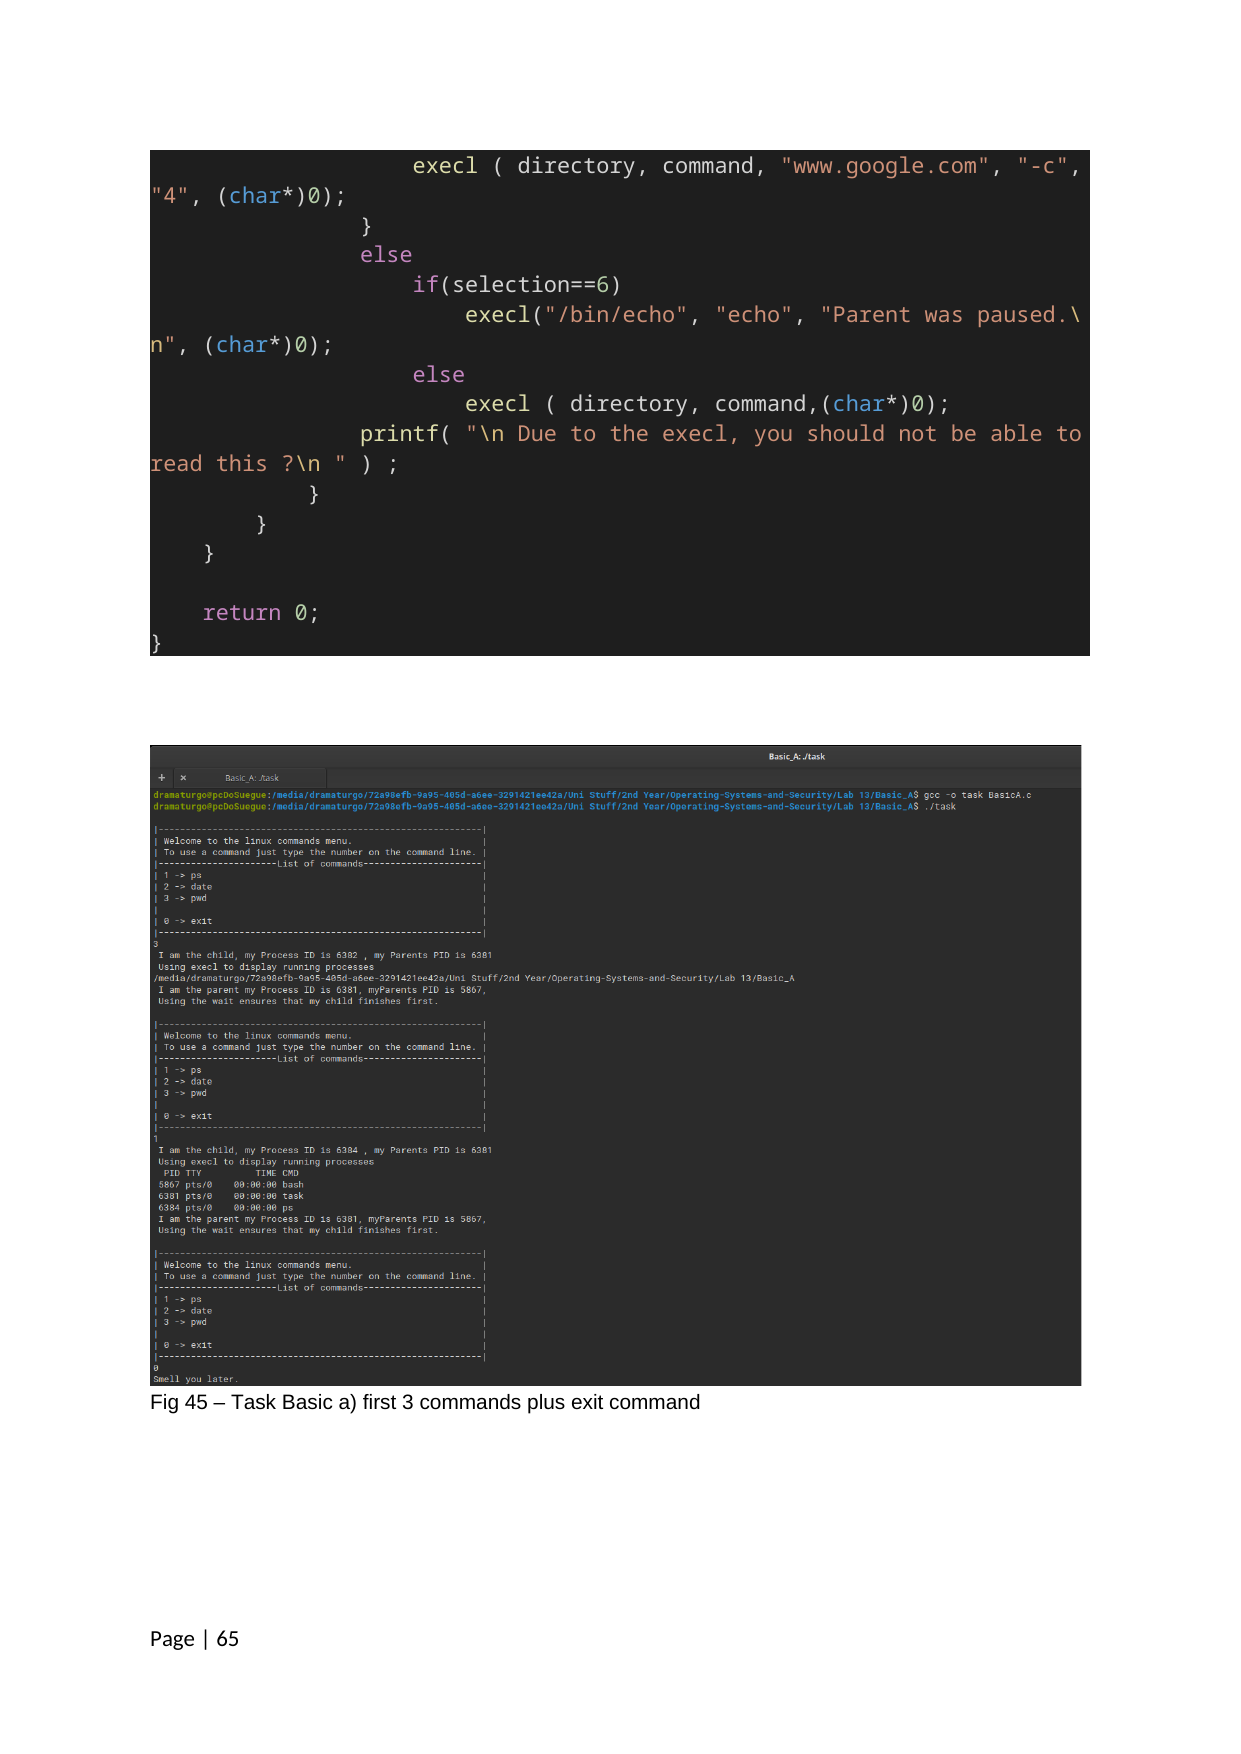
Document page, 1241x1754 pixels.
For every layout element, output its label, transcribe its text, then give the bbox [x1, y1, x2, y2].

text } [150, 627, 1090, 656]
text execl ( directory, command, "www.google.com", "-c", "4", (char*)0); [150, 150, 1090, 209]
text if(selection==6) [150, 269, 1090, 299]
text else [150, 358, 1090, 388]
text execl("/bin/echo", "echo", "Parent was paused.\n", (char*)0); [150, 299, 1090, 358]
text } [150, 537, 1090, 567]
text } [150, 209, 1090, 239]
text else [150, 239, 1090, 269]
picture [150, 745, 1082, 1386]
text execl ( directory, command,(char*)0); [150, 388, 1090, 418]
text } [150, 478, 1090, 507]
text printf( "\n Due to the execl, you should not be able to read this ?\n " ) ; [150, 418, 1090, 478]
text return 0; [150, 597, 1090, 627]
text } [150, 507, 1090, 537]
